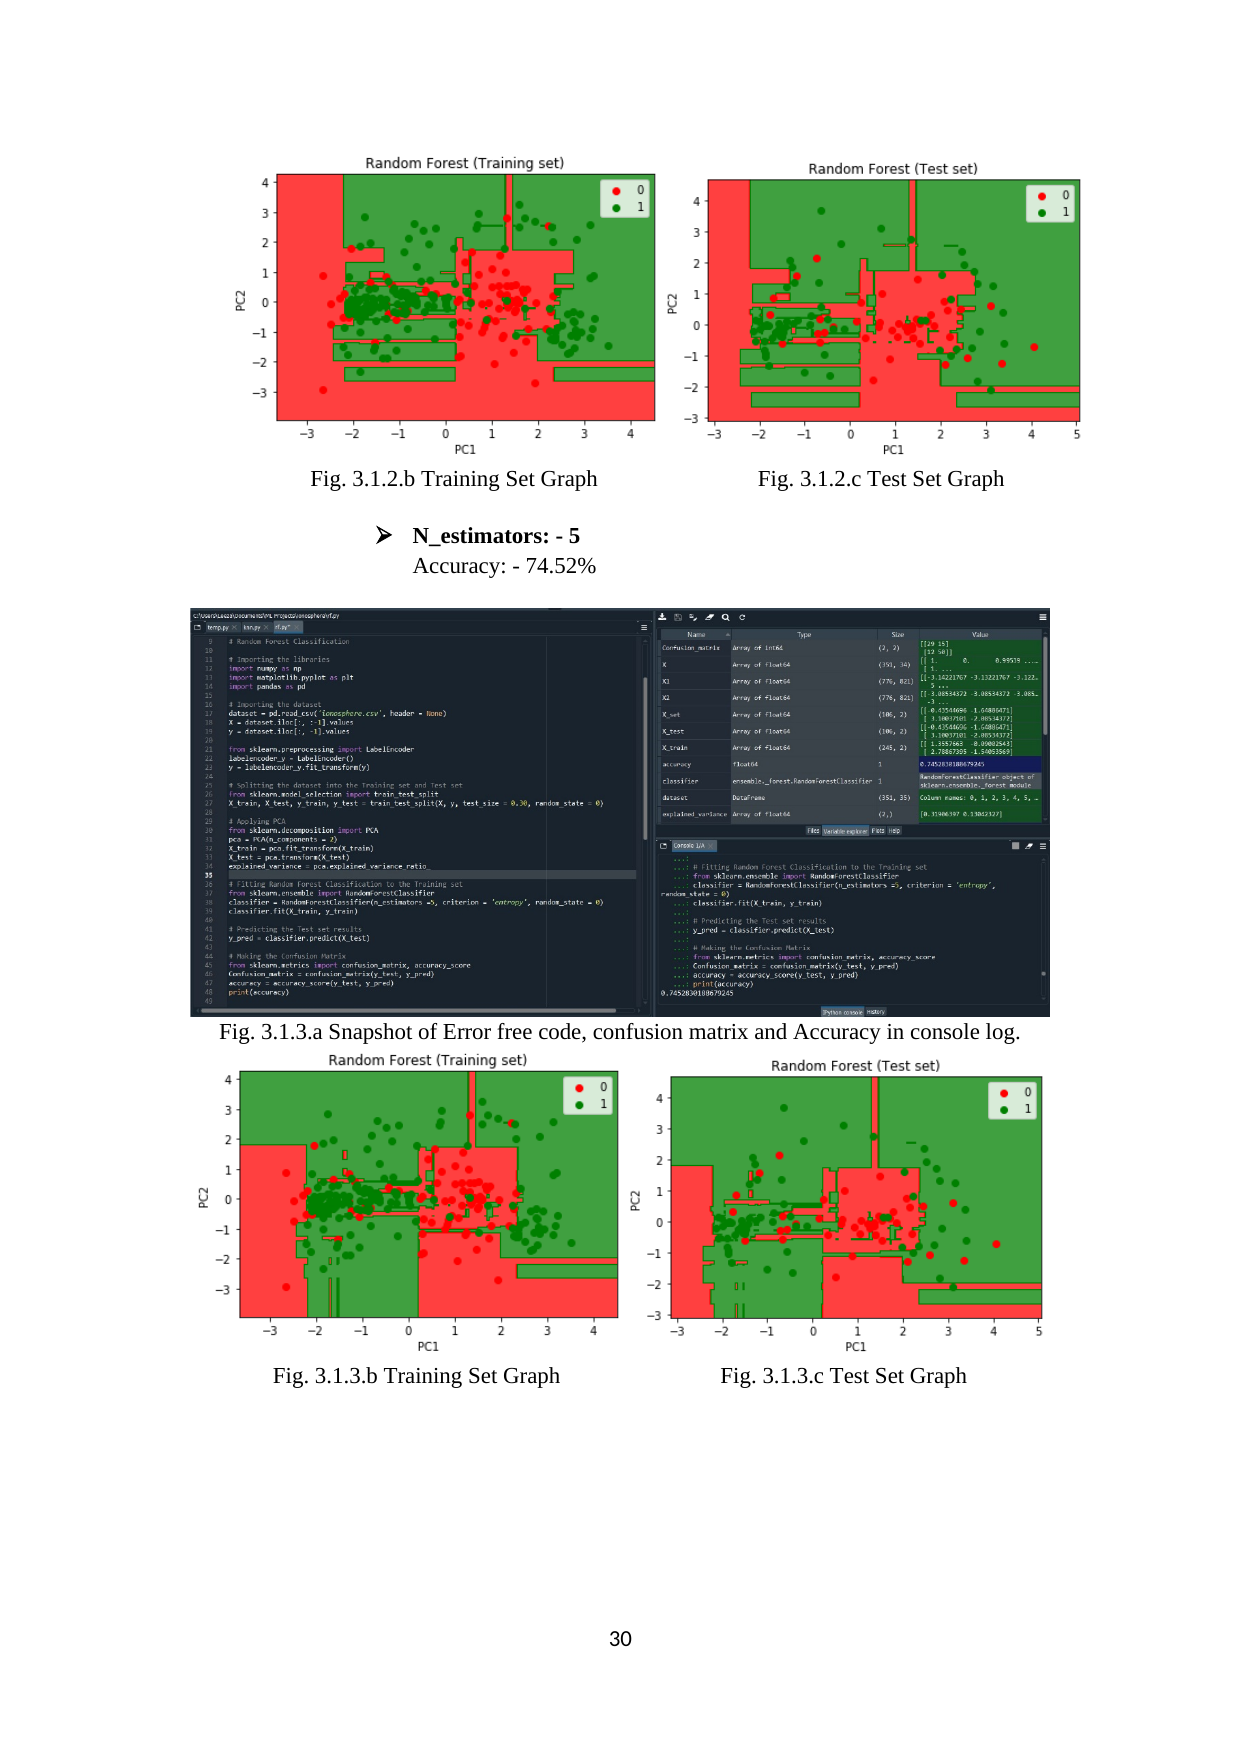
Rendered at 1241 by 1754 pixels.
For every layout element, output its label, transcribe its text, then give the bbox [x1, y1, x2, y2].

picture [228, 150, 1087, 463]
list Fig. 3.1.3.b Training Set Graph Fig. 3.1.3.c Test Set Graph [150, 1362, 1090, 1388]
picture [191, 1046, 1049, 1360]
list Accuracy: - 74.52% [412, 552, 1090, 578]
picture [190, 608, 1050, 1017]
list N_estimators: - 5 [375, 522, 1090, 548]
list Fig. 3.1.3.a Snapshot of Error free code, confusion matrix and Accuracy in console log. [150, 1018, 1090, 1045]
